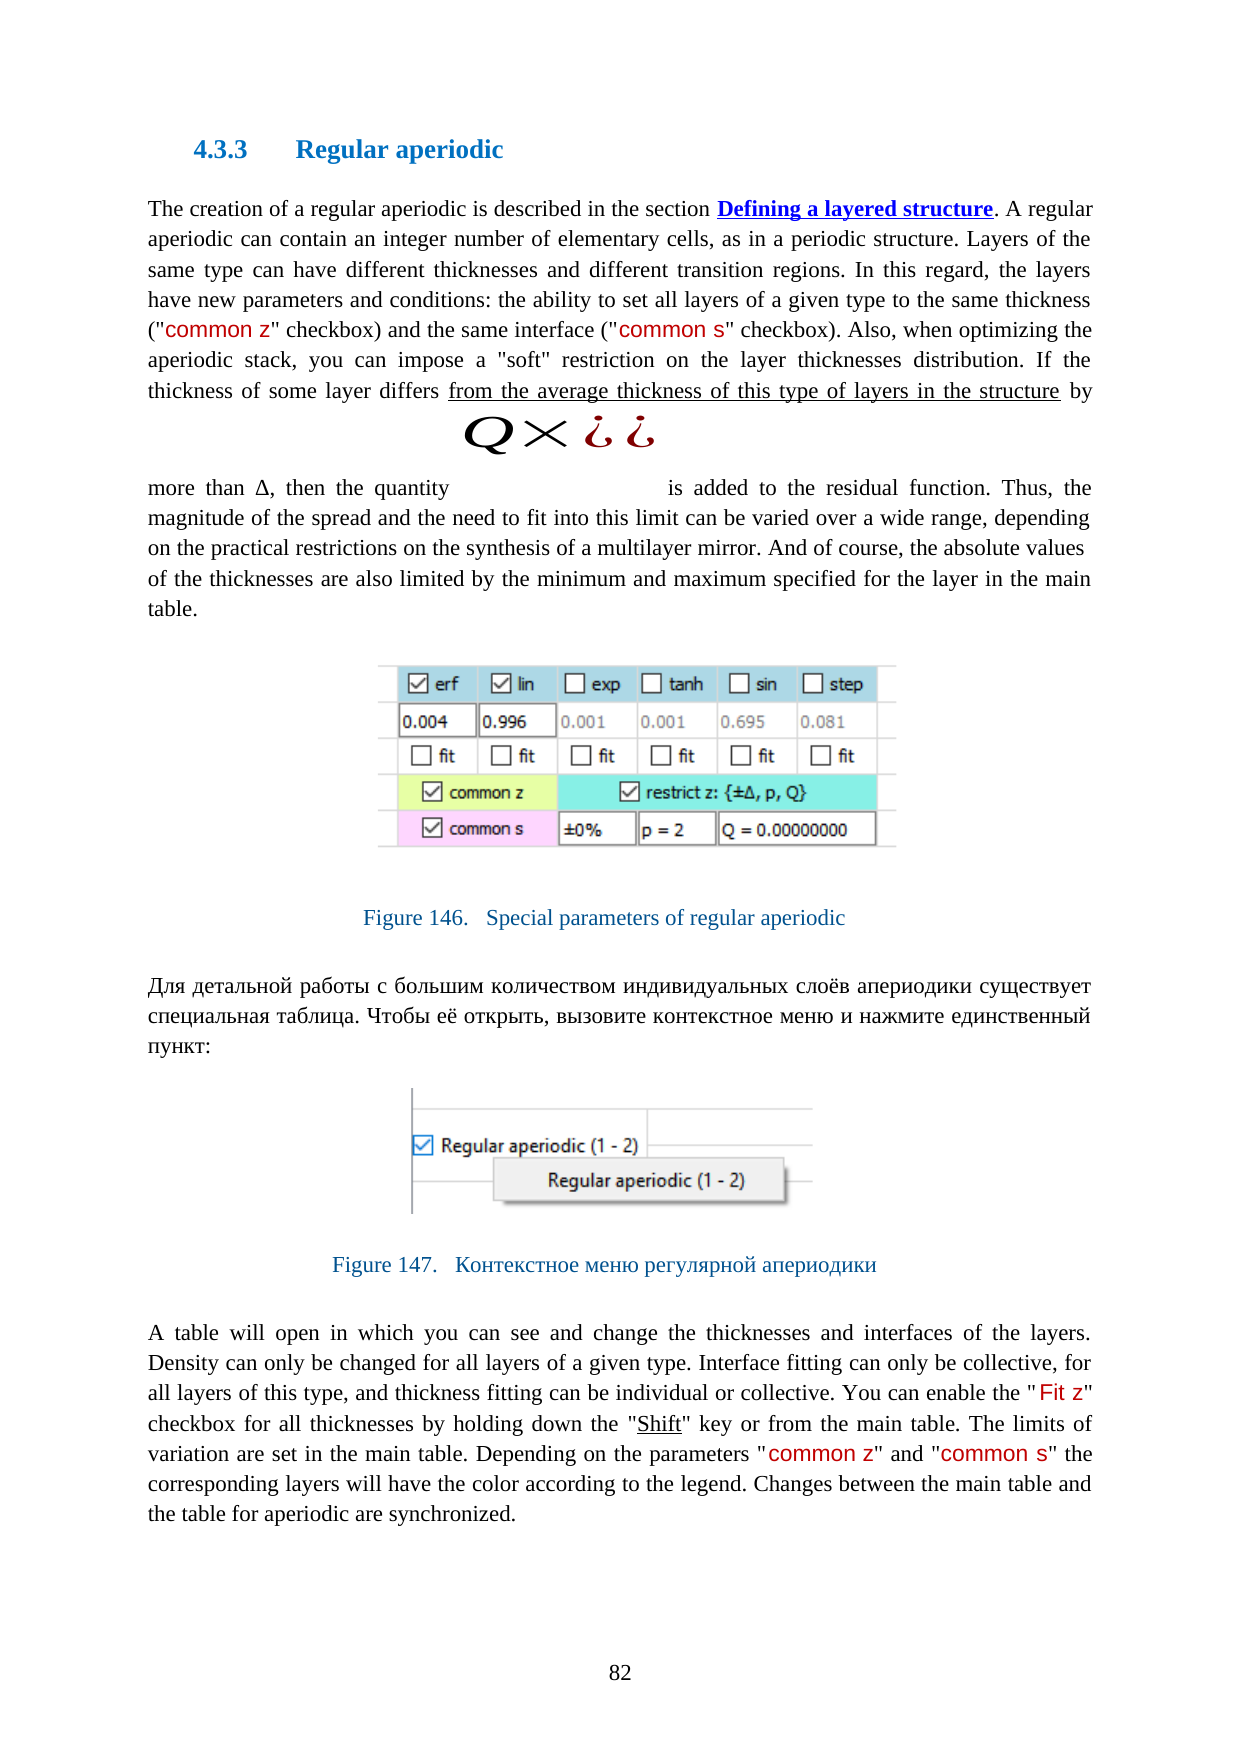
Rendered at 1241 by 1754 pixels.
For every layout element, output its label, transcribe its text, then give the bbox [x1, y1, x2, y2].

picture [411, 1088, 813, 1214]
text Для детальной работы с большим количеством индивидуальных слоёв апериодики существует специальная таблица. Чтобы её открыть, вызовите контекстное меню и нажмите единственный пункт: [148, 972, 1093, 1059]
subtitle Regular aperiodic [193, 133, 1093, 164]
text A table will open in which you can see and change the thicknesses and interfaces of the layers. Density can only be changed for all layers of a given type. Interface fitting can only be collective, for all layers of this type, and thickness fitting can be individual or collective. You can enable the "Fit z" checkbox for all thicknesses by holding down the "Shift" key or from the main table. The limits of variation are set in the main table. Depending on the parameters "common z" and "common s" the corresponding layers will have the color according to the legend. Changes between the main table and the table for aperiodic are synchronized. [148, 1319, 1093, 1527]
picture [377, 653, 897, 860]
text The creation of a regular aperiodic is described in the section Defining a layered structure. A regular aperiodic can contain an integer number of elementary cells, as in a periodic structure. Layers of the same type can have different thicknesses and different transition regions. In this regard, the layers have new parameters and conditions: the ability to set all layers of a given type to the same thickness ("common z" checkbox) and the same interface ("common s" checkbox). Also, when optimizing the aperiodic stack, you can impose a "soft" restriction on the layer thicknesses distribution. If the thickness of some layer differs from the average thickness of this type of layers in the structure by more than ∆, then the quantity is added to the residual function. Thus, the magnitude of the spread and the need to fit into this limit can be varied over a wide range, depending on the practical restrictions on the synthesis of a multilayer mirror. And of course, the absolute values ​​of the thicknesses are also limited by the minimum and maximum specified for the layer in the main table. [148, 195, 1093, 621]
